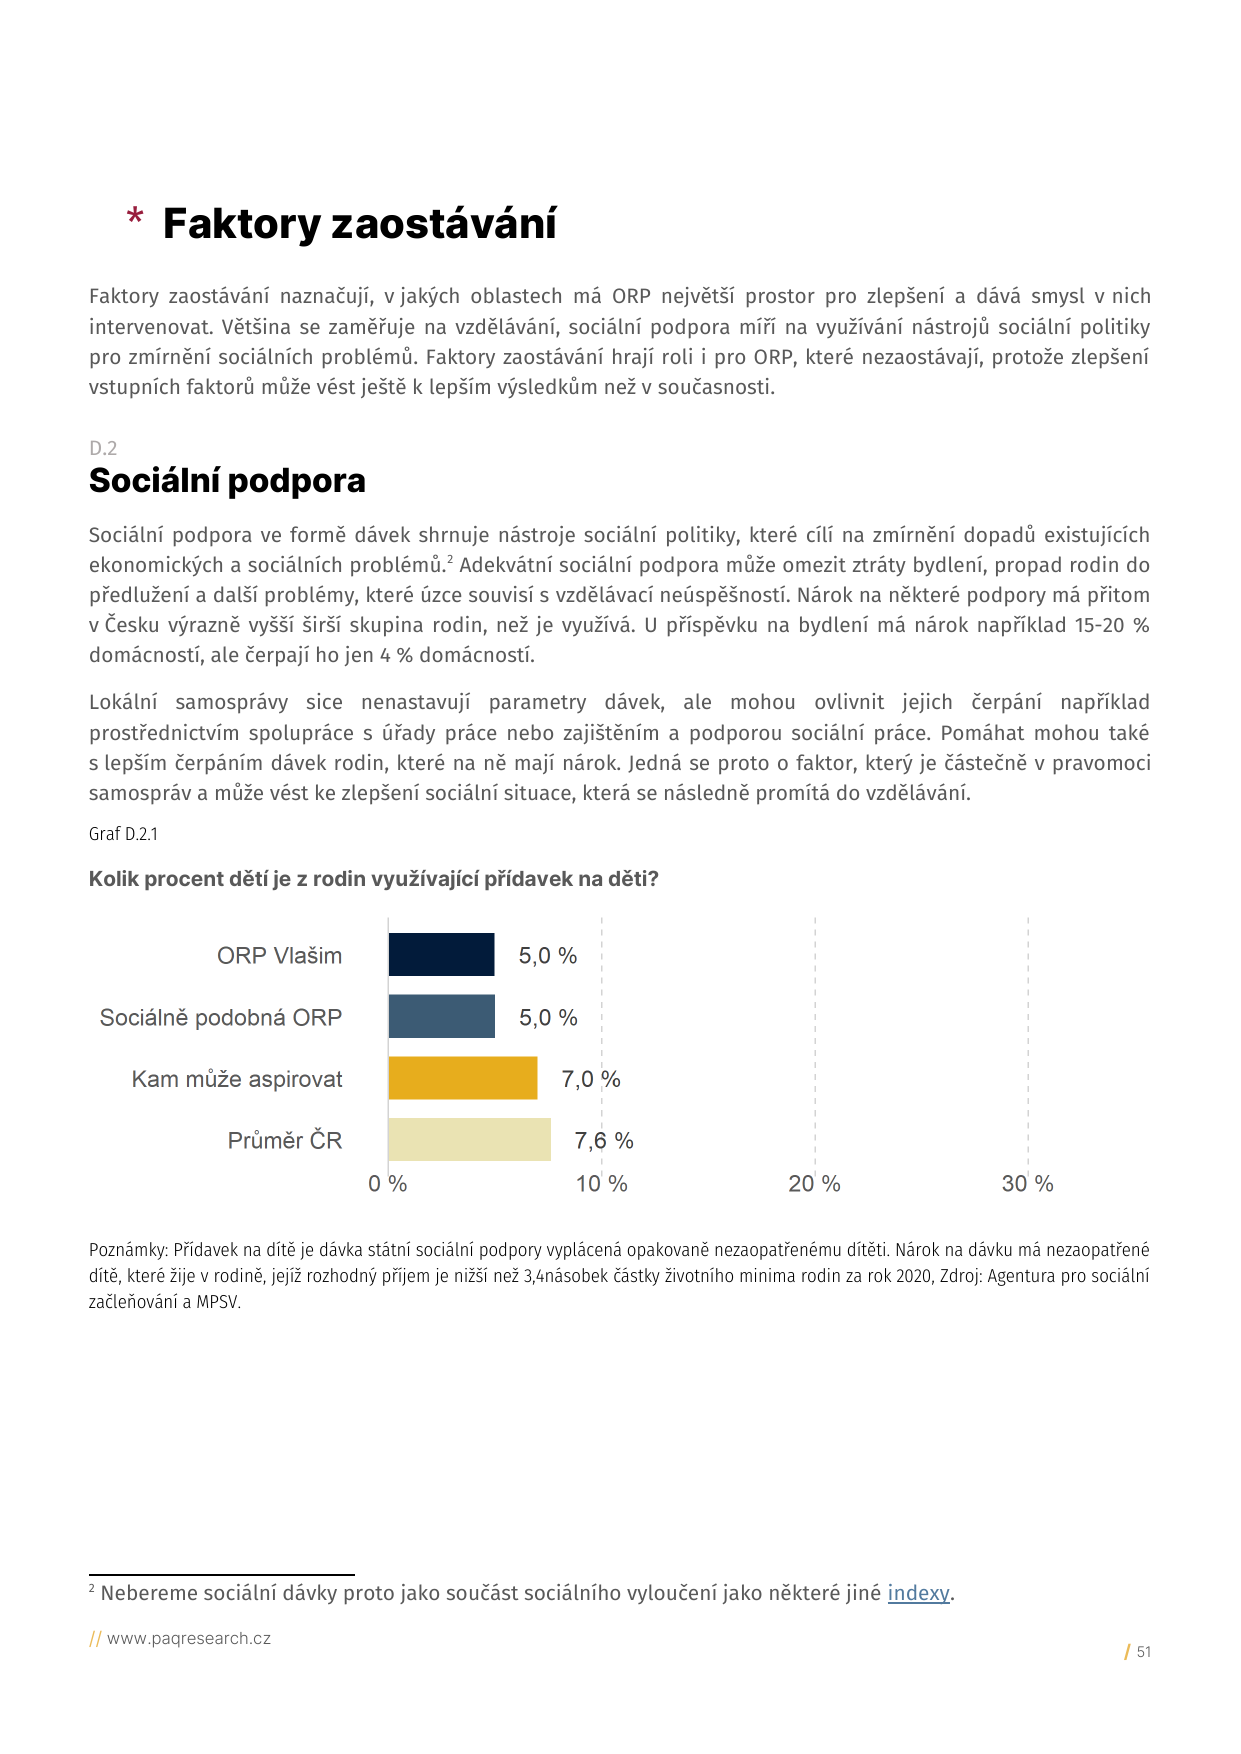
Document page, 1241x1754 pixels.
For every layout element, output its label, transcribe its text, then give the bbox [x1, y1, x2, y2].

subtitle Sociální podpora [89, 461, 1152, 501]
text D.2 [89, 430, 1152, 461]
text Poznámky: Přídavek na dítě je dávka státní sociální podpory vyplácená opakovaně nezaopatřenému dítěti. Nárok na dávku má nezaopatřené dítě, které žije v rodině, jejíž rozhodný příjem je nižší než 3,4násobek částky životního minima rodin za rok 2020, Zdroj: Agentura pro sociální začleňování a MPSV. [89, 1239, 1152, 1313]
text Lokální samosprávy sice nenastavují parametry dávek, ale mohou ovlivnit jejich čerpání například prostřednictvím spolupráce s úřady práce nebo zajištěním a podporou sociální práce. Pomáhat mohou také s lepším čerpáním dávek rodin, které na ně mají nárok. Jedná se proto o faktor, který je částečně v pravomoci samospráv a může vést ke zlepšení sociální situace, která se následně promítá do vzdělávání. [89, 685, 1152, 806]
text Faktory zaostávání naznačují, v jakých oblastech má ORP největší prostor pro zlepšení a dává smysl v nich intervenovat. Většina se zaměřuje na vzdělávání, sociální podpora míří na využívání nástrojů sociální politiky pro zmírnění sociálních problémů. Faktory zaostávání hrají roli i pro ORP, které nezaostávají, protože zlepšení vstupních faktorů může vést ještě k lepším výsledkům než v současnosti. [89, 279, 1152, 400]
picture [88, 891, 1139, 1223]
text Sociální podpora ve formě dávek shrnuje nástroje sociální politiky, které cílí na zmírnění dopadů existujících ekonomických a sociálních problémů. Adekvátní sociální podpora může omezit ztráty bydlení, propad rodin do předlužení a další problémy, které úzce souvisí s vzdělávací neúspěšností. Nárok na některé podpory má přitom v Česku výrazně vyšší širší skupina rodin, než je využívá. U příspěvku na bydlení má nárok například 15-20 % domácností, ale čerpají ho jen 4 % domácností. [89, 517, 1152, 668]
subtitle Faktory zaostávání [126, 198, 1152, 249]
text Graf D.2.1 [89, 822, 1152, 845]
text Kolik procent dětí je z rodin využívající přídavek na děti? [89, 861, 1152, 891]
